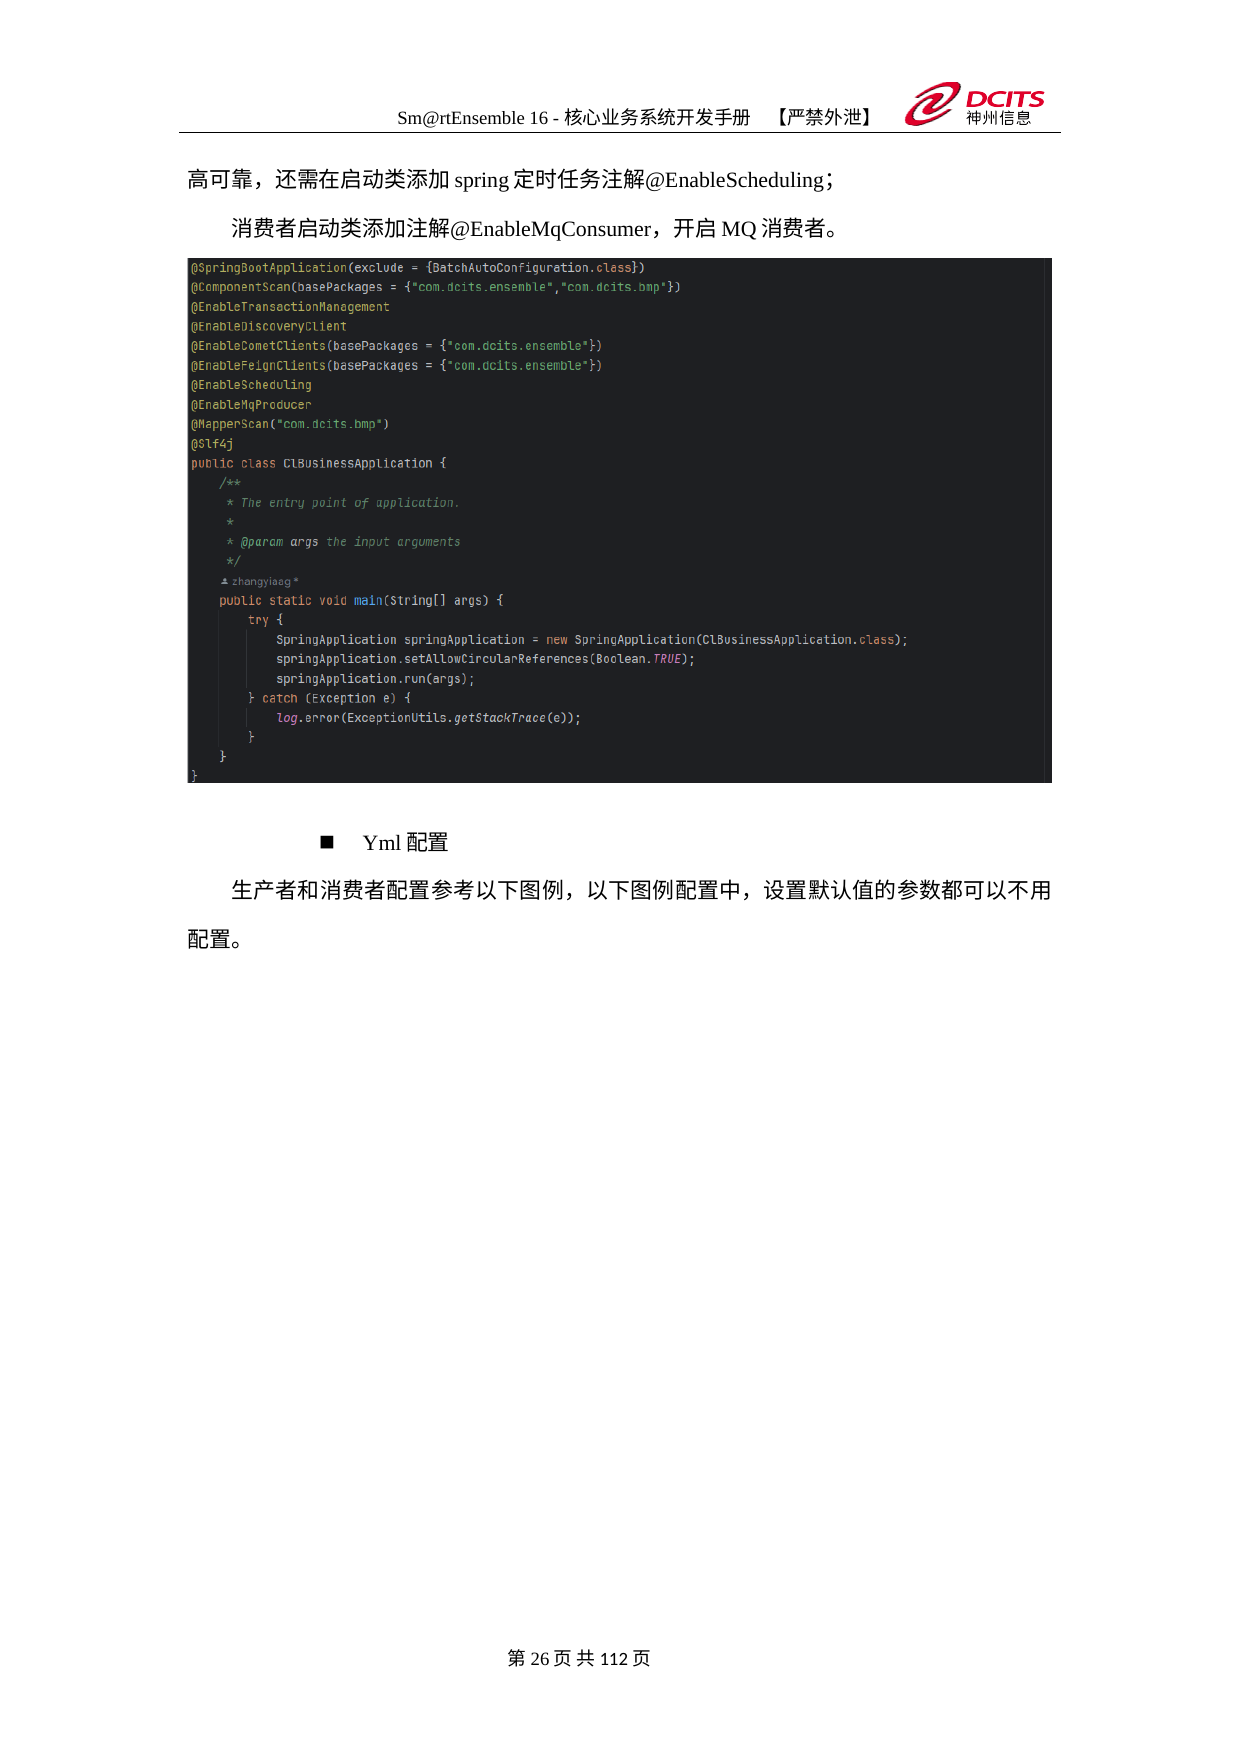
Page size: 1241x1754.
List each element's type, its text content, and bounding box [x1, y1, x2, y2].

picture [187, 258, 1052, 783]
text 消费者启动类添加注解@EnableMqConsumer，开启MQ消费者。 [187, 210, 1053, 243]
picture [904, 82, 1045, 126]
list Yml配置 [275, 824, 1053, 857]
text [187, 162, 1053, 194]
text 生产者和消费者配置参考以下图例，以下图例配置中，设置默认值的参数都可以不用配置。 [187, 873, 1053, 954]
